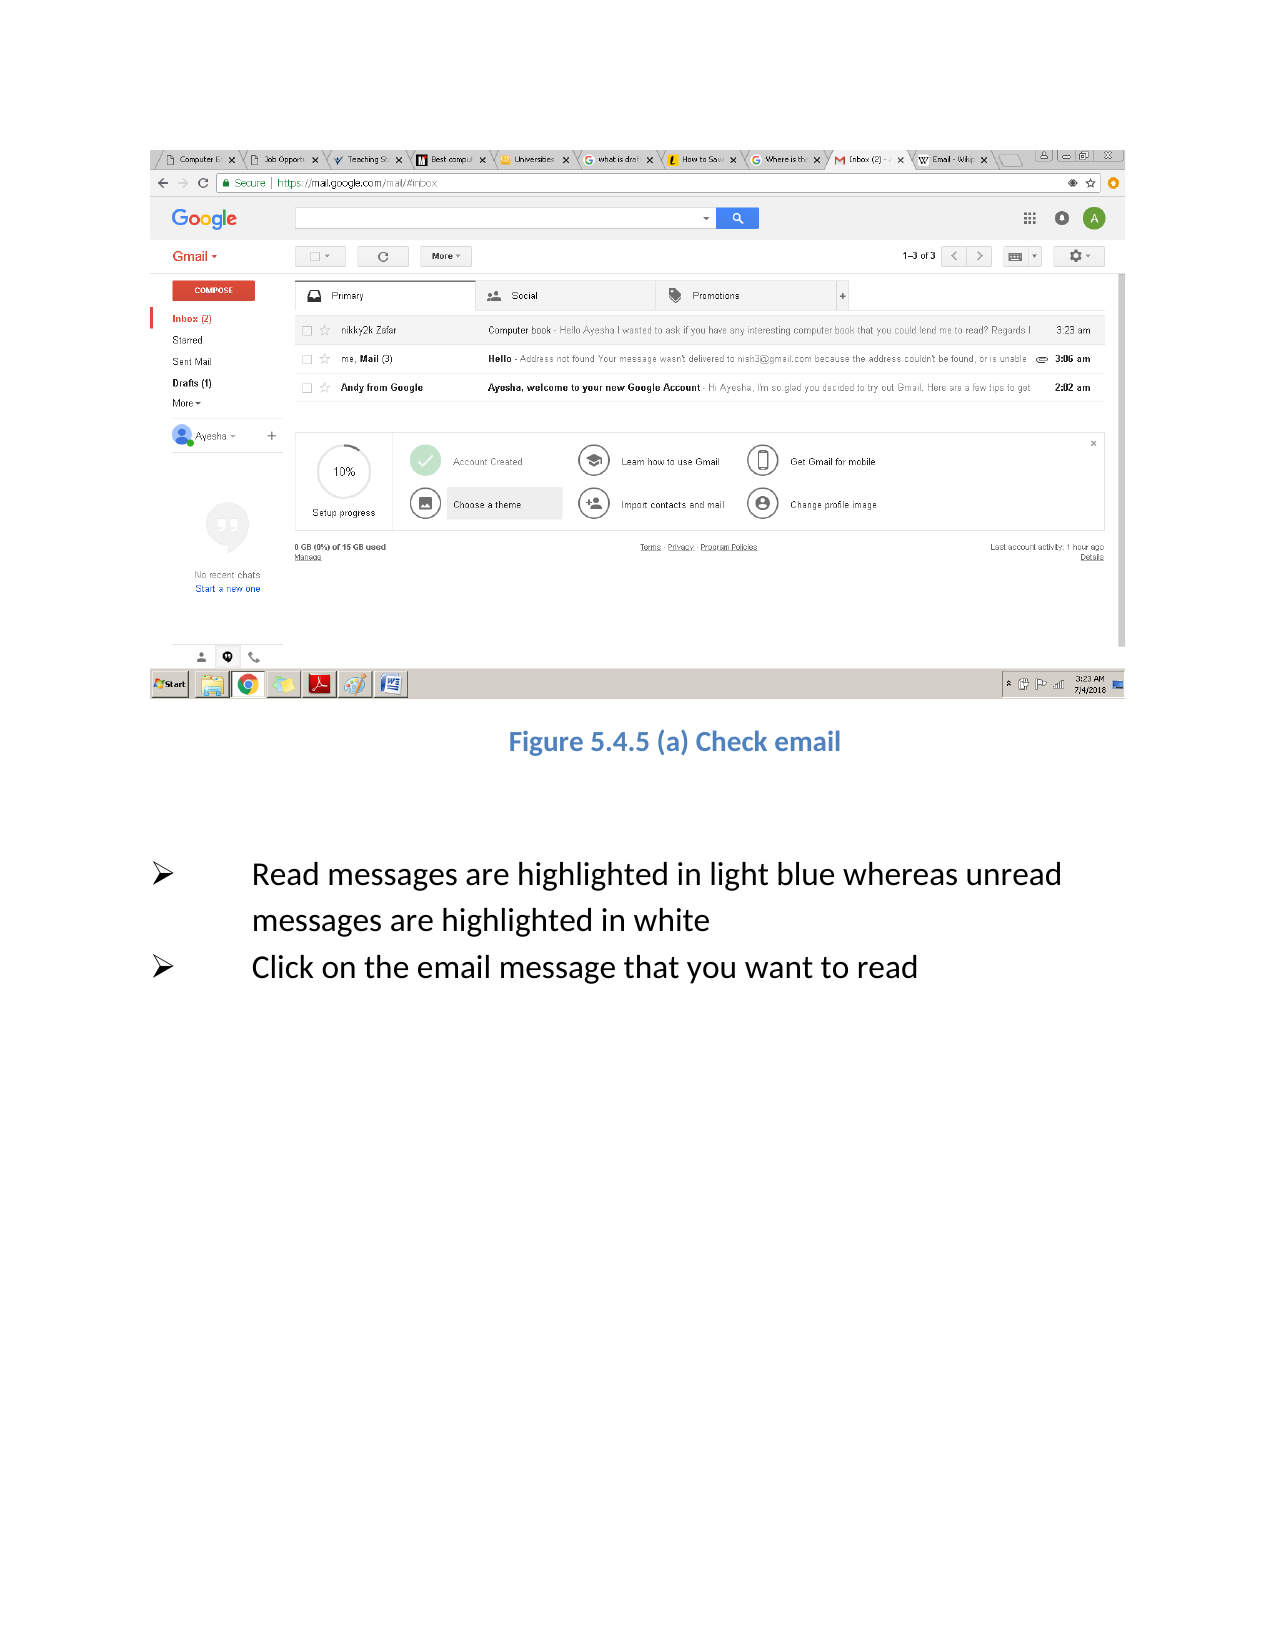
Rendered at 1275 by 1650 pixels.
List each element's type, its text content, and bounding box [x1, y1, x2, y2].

list Figure 5.4.5 (a) Check email [225, 723, 1125, 759]
list Read messages are highlighted in light blue whereas unread messages are highlighted in white [150, 852, 1125, 940]
list Click on the email message that you want to read [150, 946, 1125, 987]
picture [150, 150, 1125, 699]
